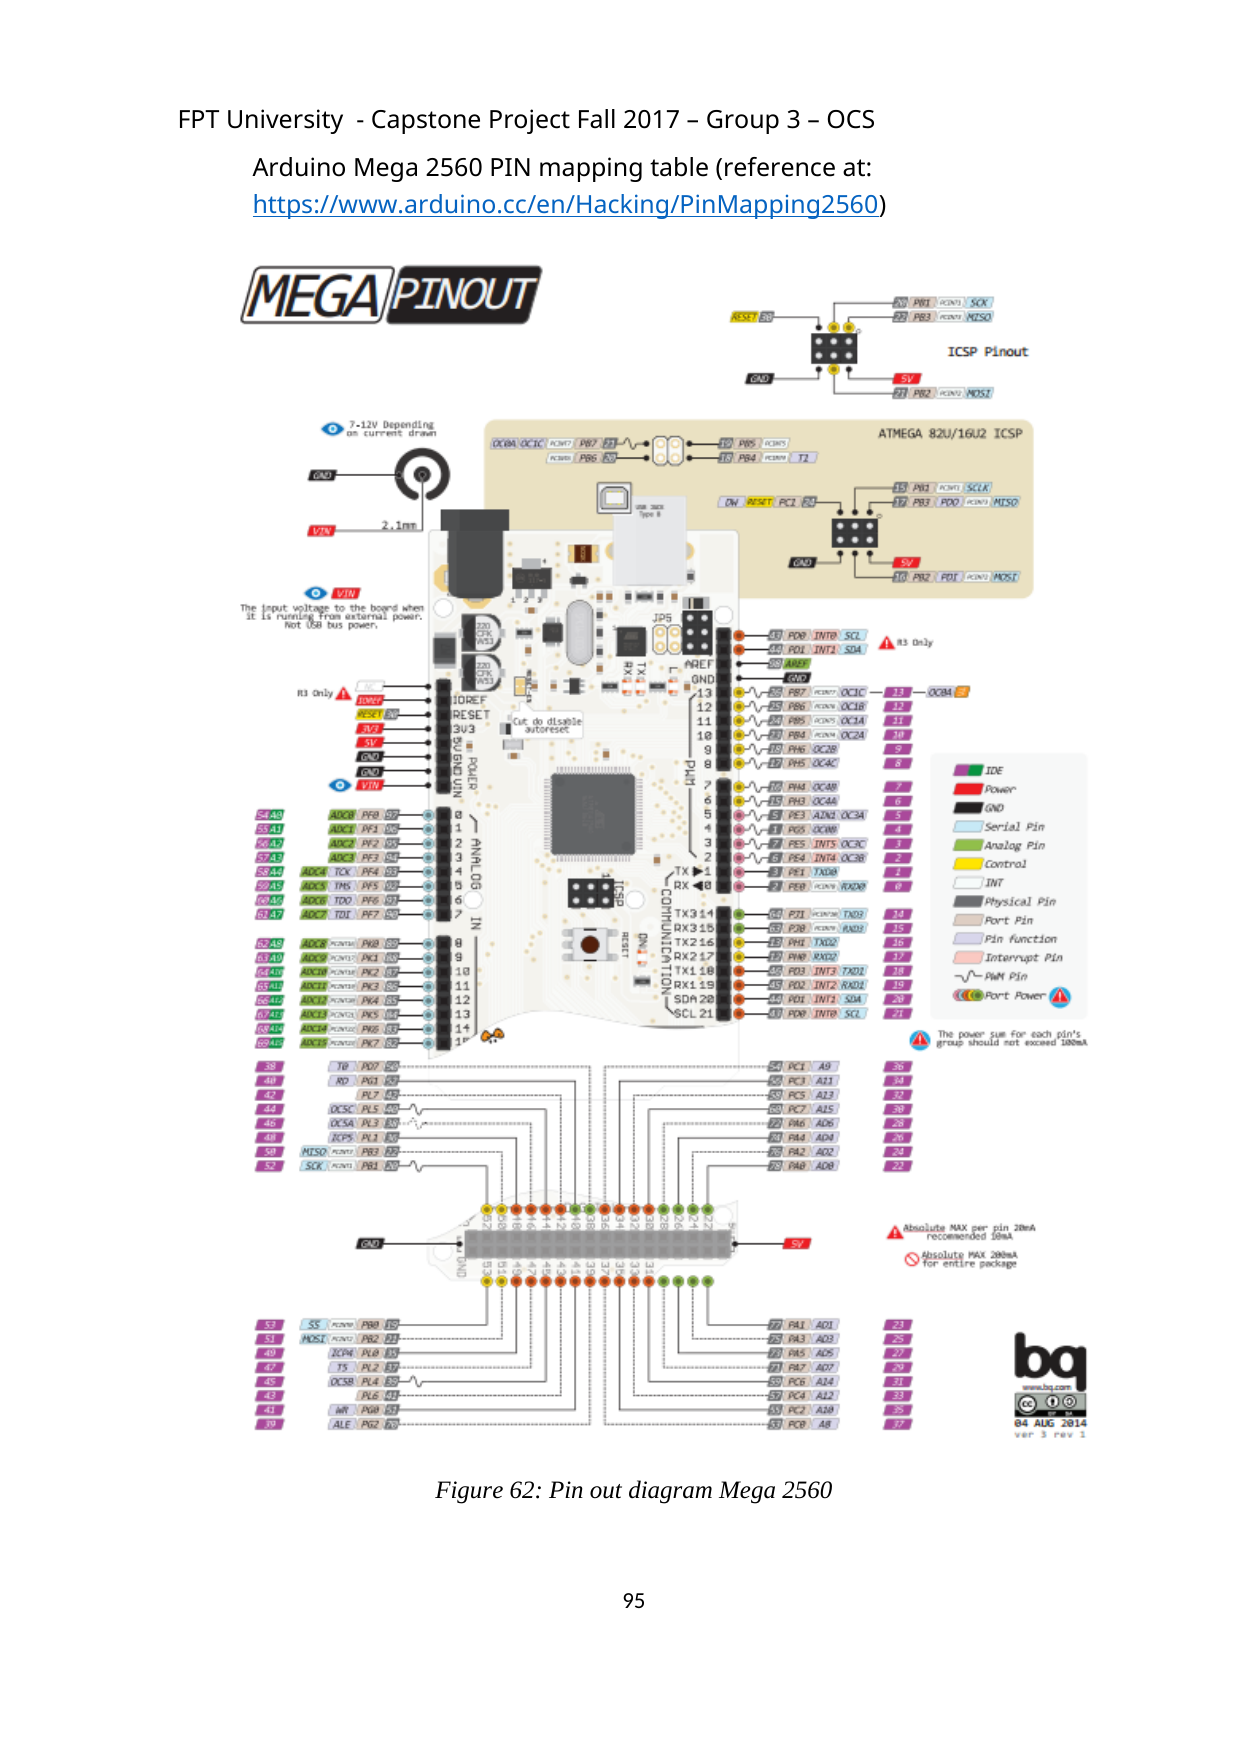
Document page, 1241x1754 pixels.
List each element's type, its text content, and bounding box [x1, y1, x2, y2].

text Figure 62: Pin out diagram Mega 2560 [177, 1475, 1090, 1504]
picture [236, 260, 1095, 1444]
list Arduino Mega 2560 PIN mapping table (reference at: https://www.arduino.cc/en/Hacking/PinMapping2560) [252, 150, 1090, 221]
